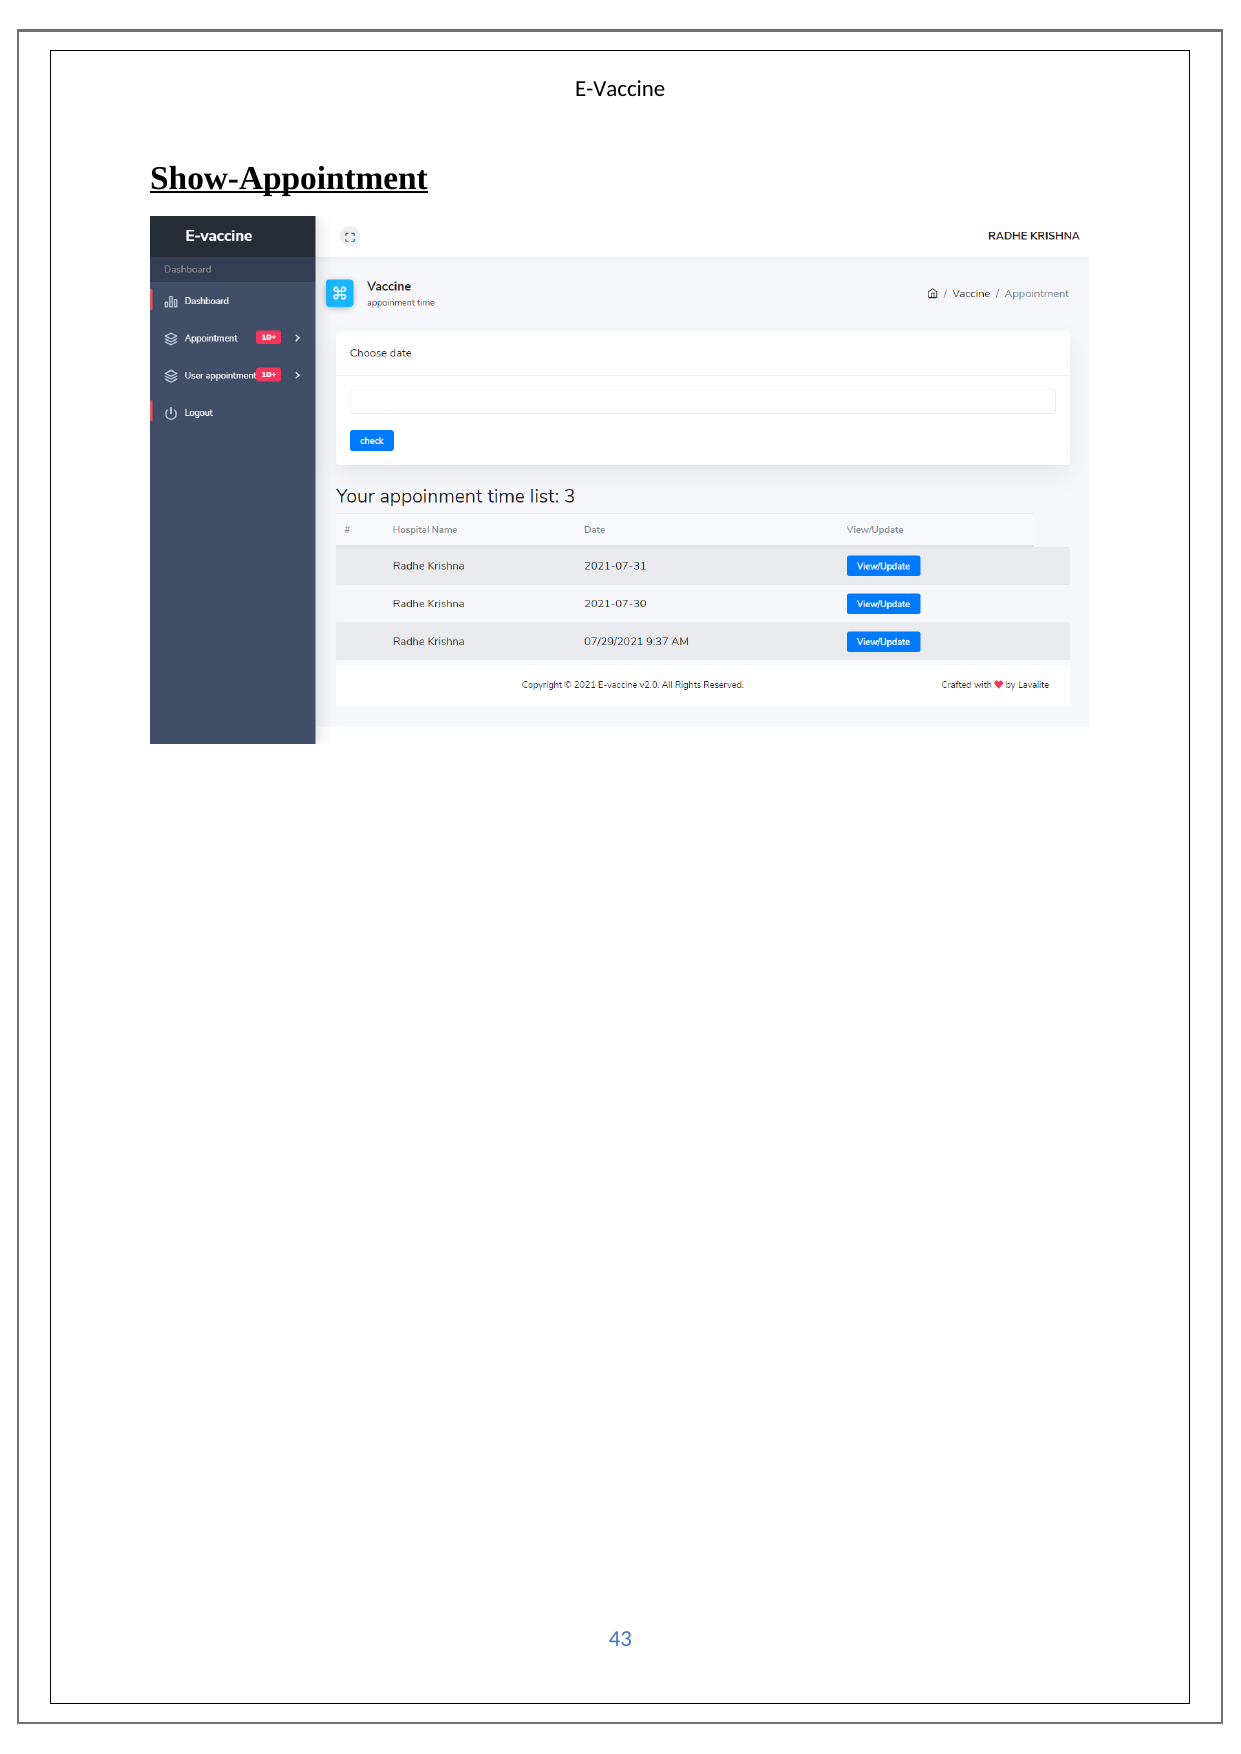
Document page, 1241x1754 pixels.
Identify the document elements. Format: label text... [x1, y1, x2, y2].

picture [150, 216, 1090, 744]
text Show-Appointment [150, 158, 1090, 196]
